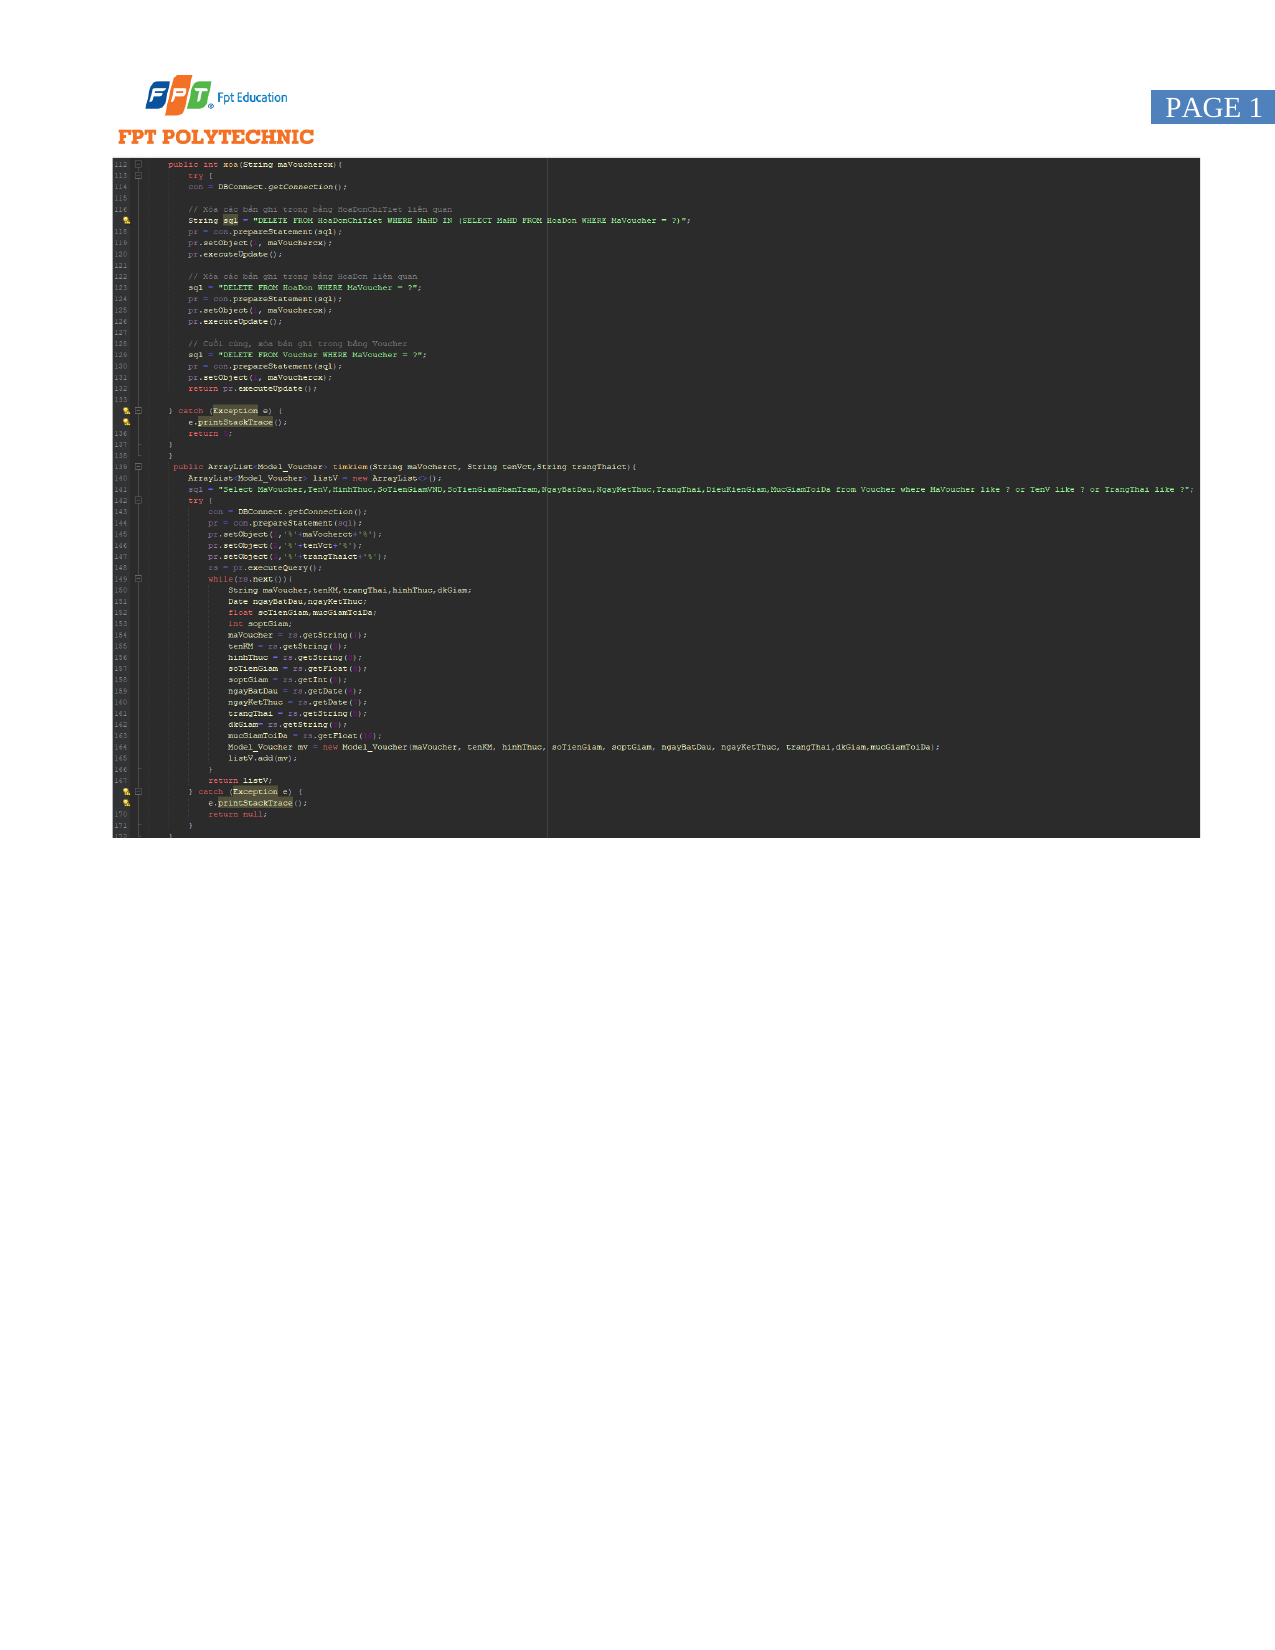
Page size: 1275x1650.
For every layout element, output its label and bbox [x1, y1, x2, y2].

picture [118, 75, 314, 144]
picture [112, 156, 1200, 838]
